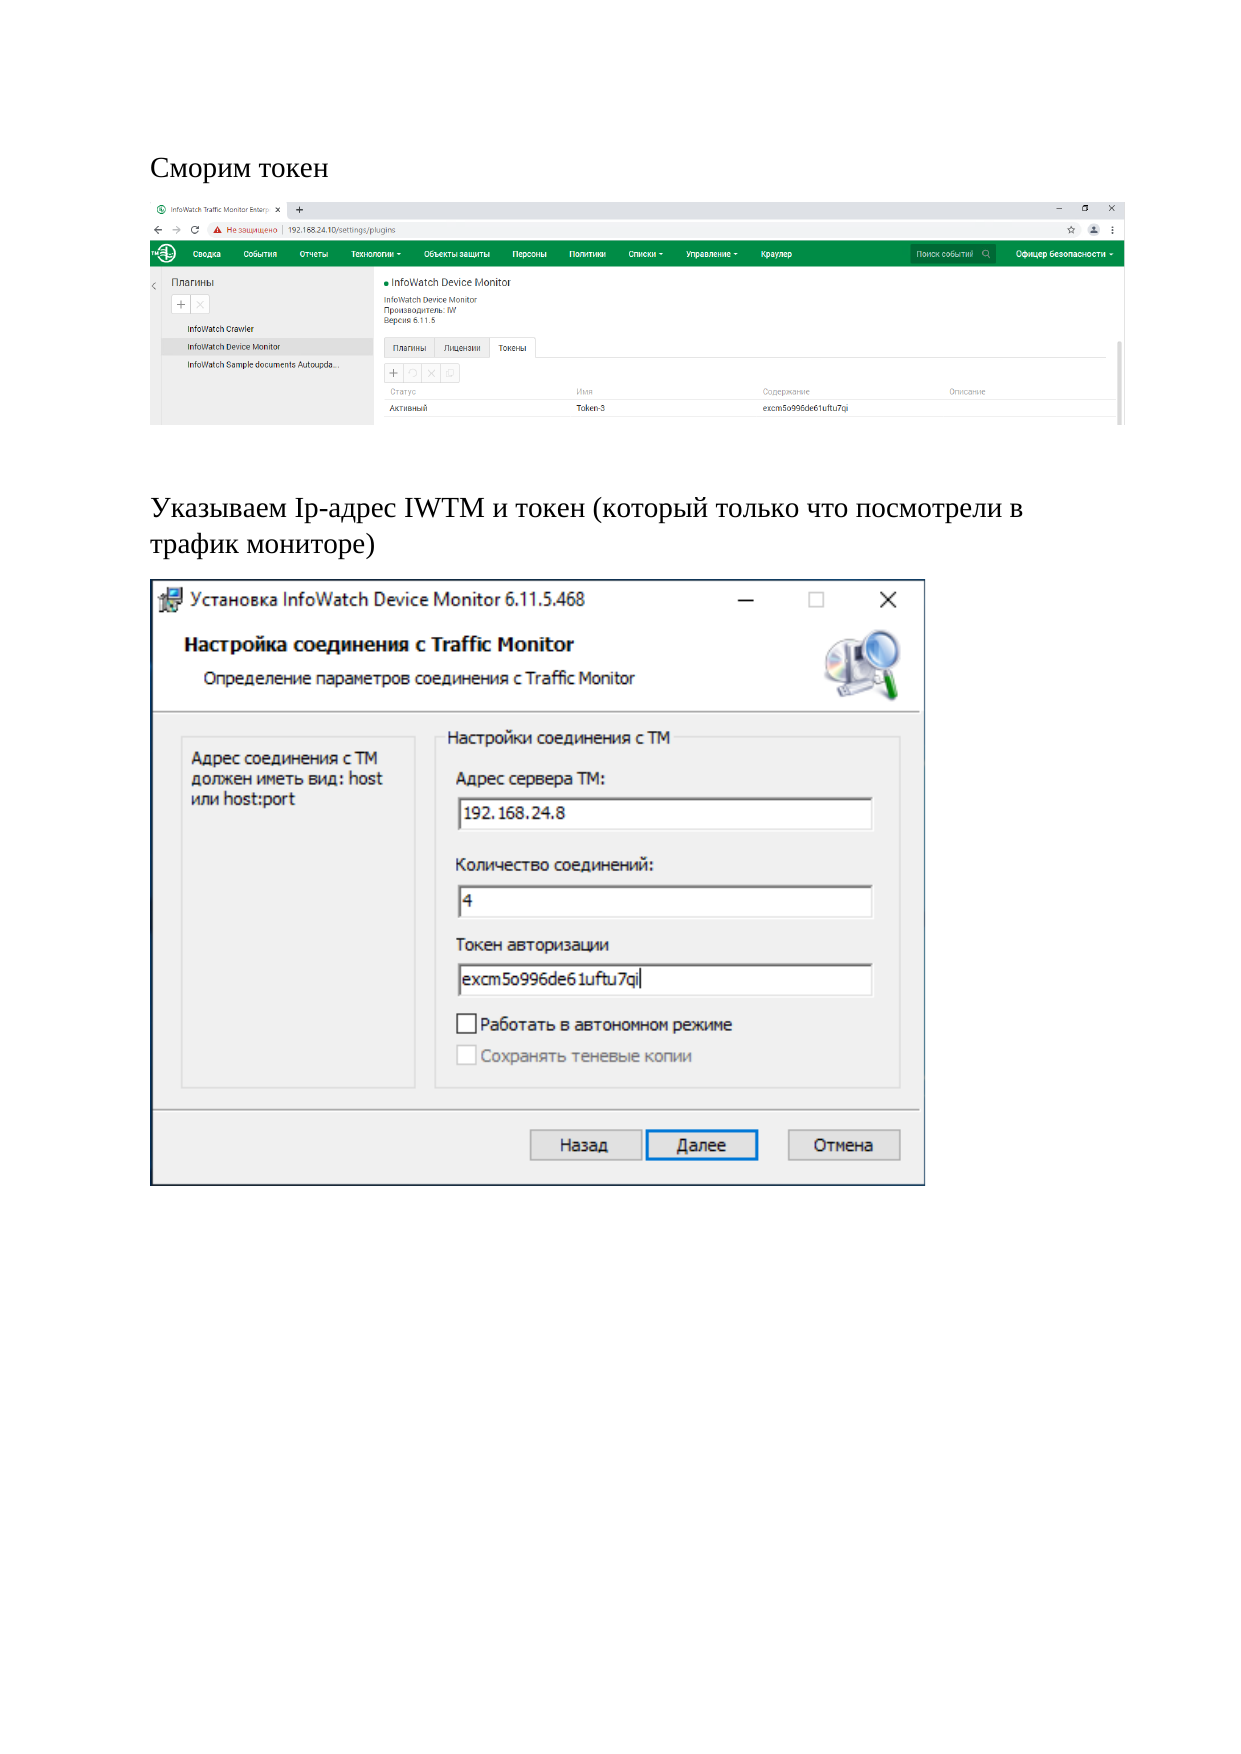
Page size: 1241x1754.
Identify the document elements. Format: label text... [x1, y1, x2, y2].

picture [150, 579, 926, 1186]
picture [150, 202, 1125, 425]
text Указываем Ip-адрес IWTM и токен (который только что посмотрели в трафик мониторе) [150, 490, 1090, 560]
text Сморим токен [150, 150, 1090, 183]
